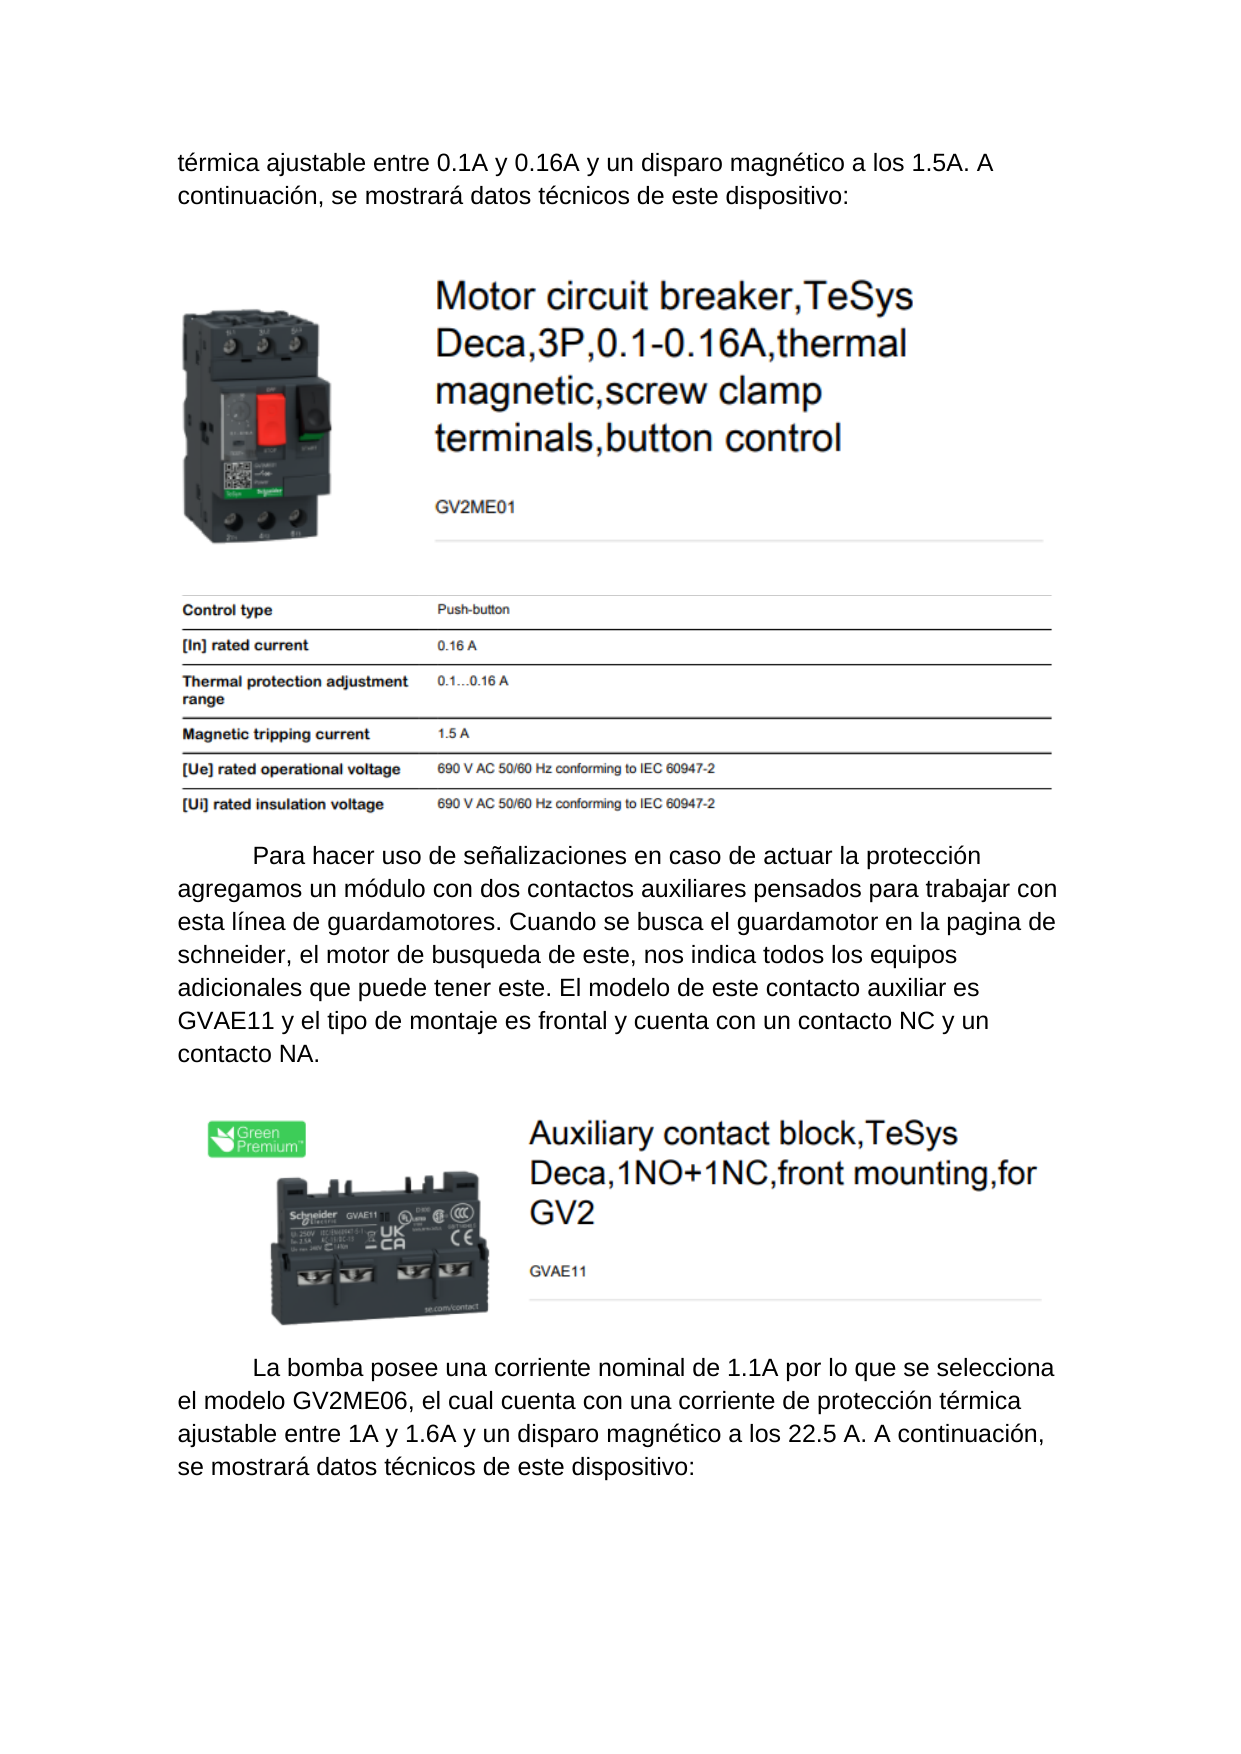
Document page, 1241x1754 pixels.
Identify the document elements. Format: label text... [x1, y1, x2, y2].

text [177, 148, 1063, 209]
picture [177, 234, 1063, 568]
text Para hacer uso de señalizaciones en caso de actuar la protección agregamos un módulo con dos contactos auxiliares pensados para trabajar con esta línea de guardamotores. Cuando se busca el guardamotor en la pagina de schneider, el motor de busqueda de este, nos indica todos los equipos adicionales que puede tener este. El modelo de este contacto auxiliar es GVAE11 y el tipo de montaje es frontal y cuenta con un contacto NC y un contacto NA. [177, 841, 1063, 1068]
picture [177, 595, 1063, 822]
picture [177, 1092, 1063, 1329]
text La bomba posee una corriente nominal de 1.1A por lo que se selecciona el modelo GV2ME06, el cual cuenta con una corriente de protección térmica ajustable entre 1A y 1.6A y un disparo magnético a los 22.5 A. A continuación, se mostrará datos técnicos de este dispositivo: [177, 1353, 1063, 1481]
